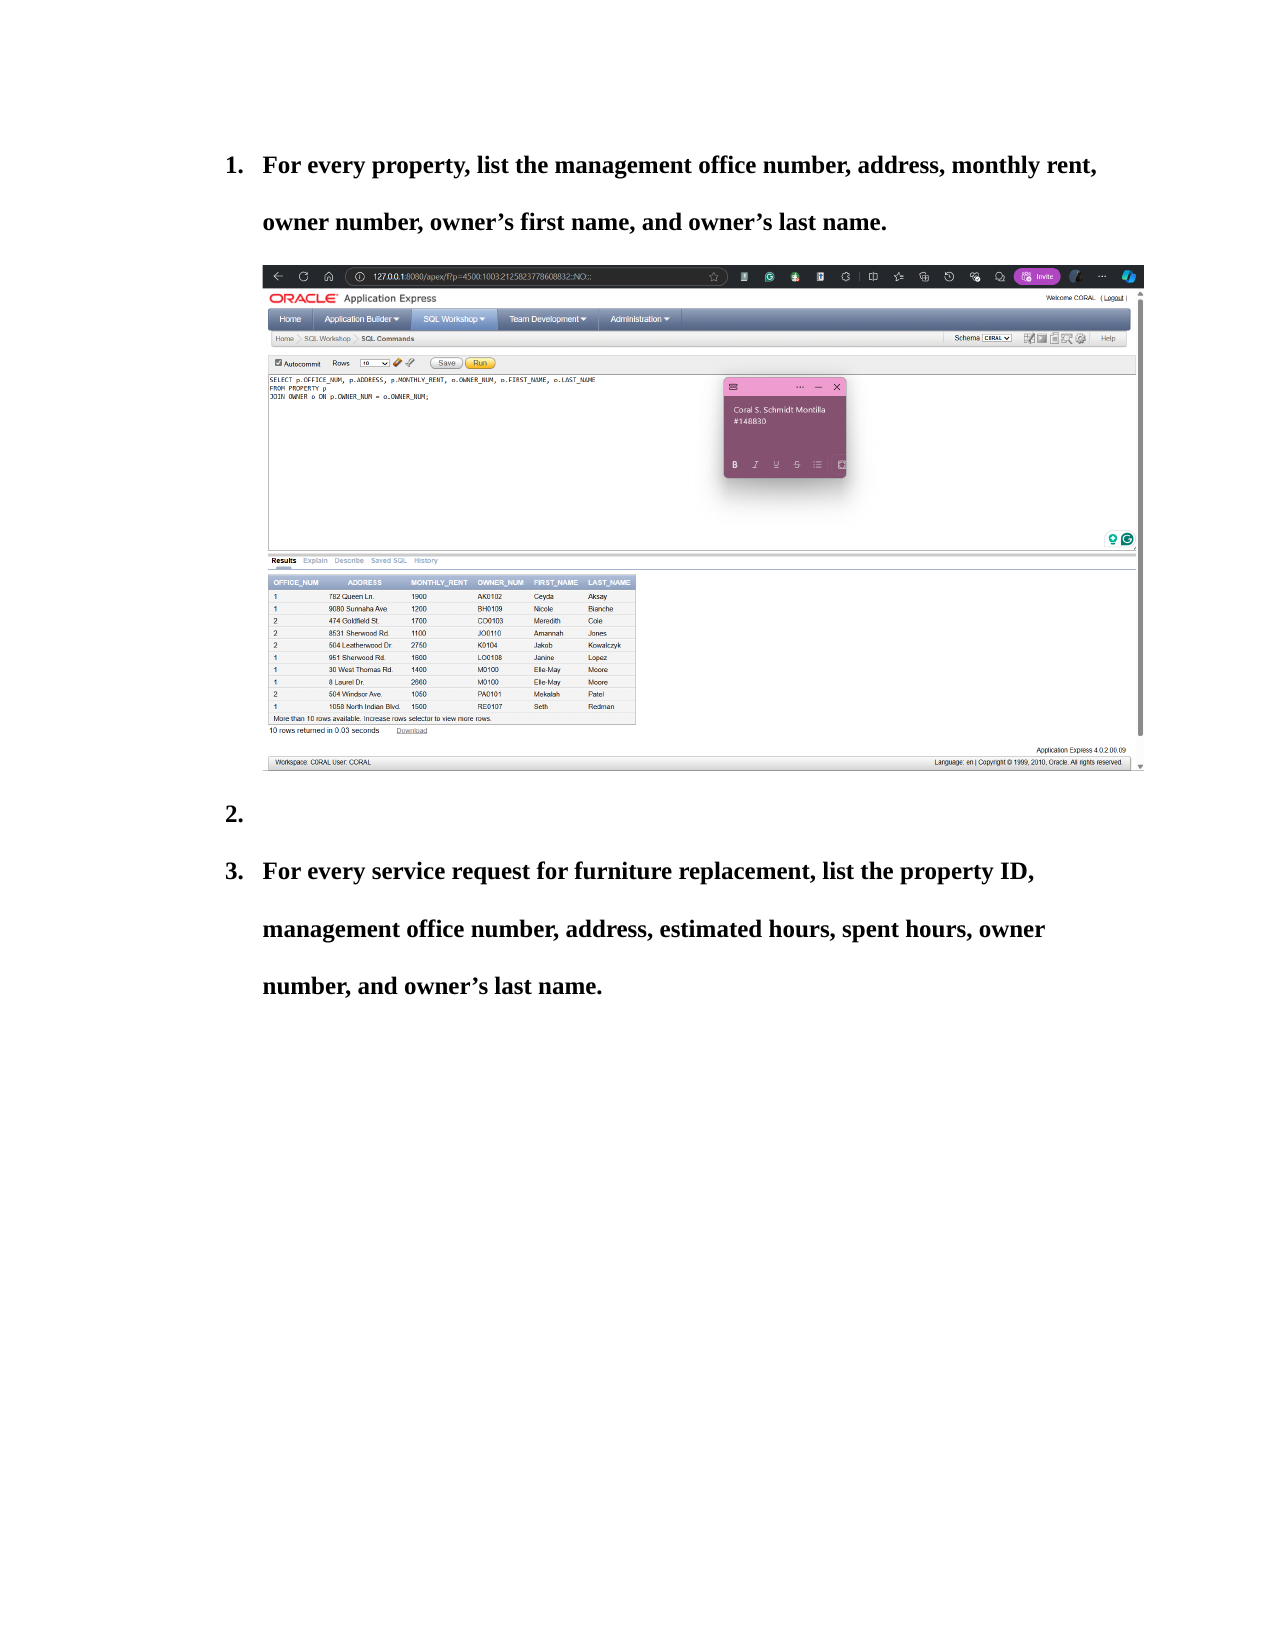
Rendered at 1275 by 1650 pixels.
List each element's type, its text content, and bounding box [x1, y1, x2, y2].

list For every service request for furniture replacement, list the property ID, management office number, address, estimated hours, spent hours, owner number, and owner’s last name. [225, 856, 1125, 1000]
picture [262, 265, 1144, 771]
list For every property, list the management office number, address, monthly rent, owner number, owner’s first name, and owner’s last name. [225, 150, 1125, 236]
